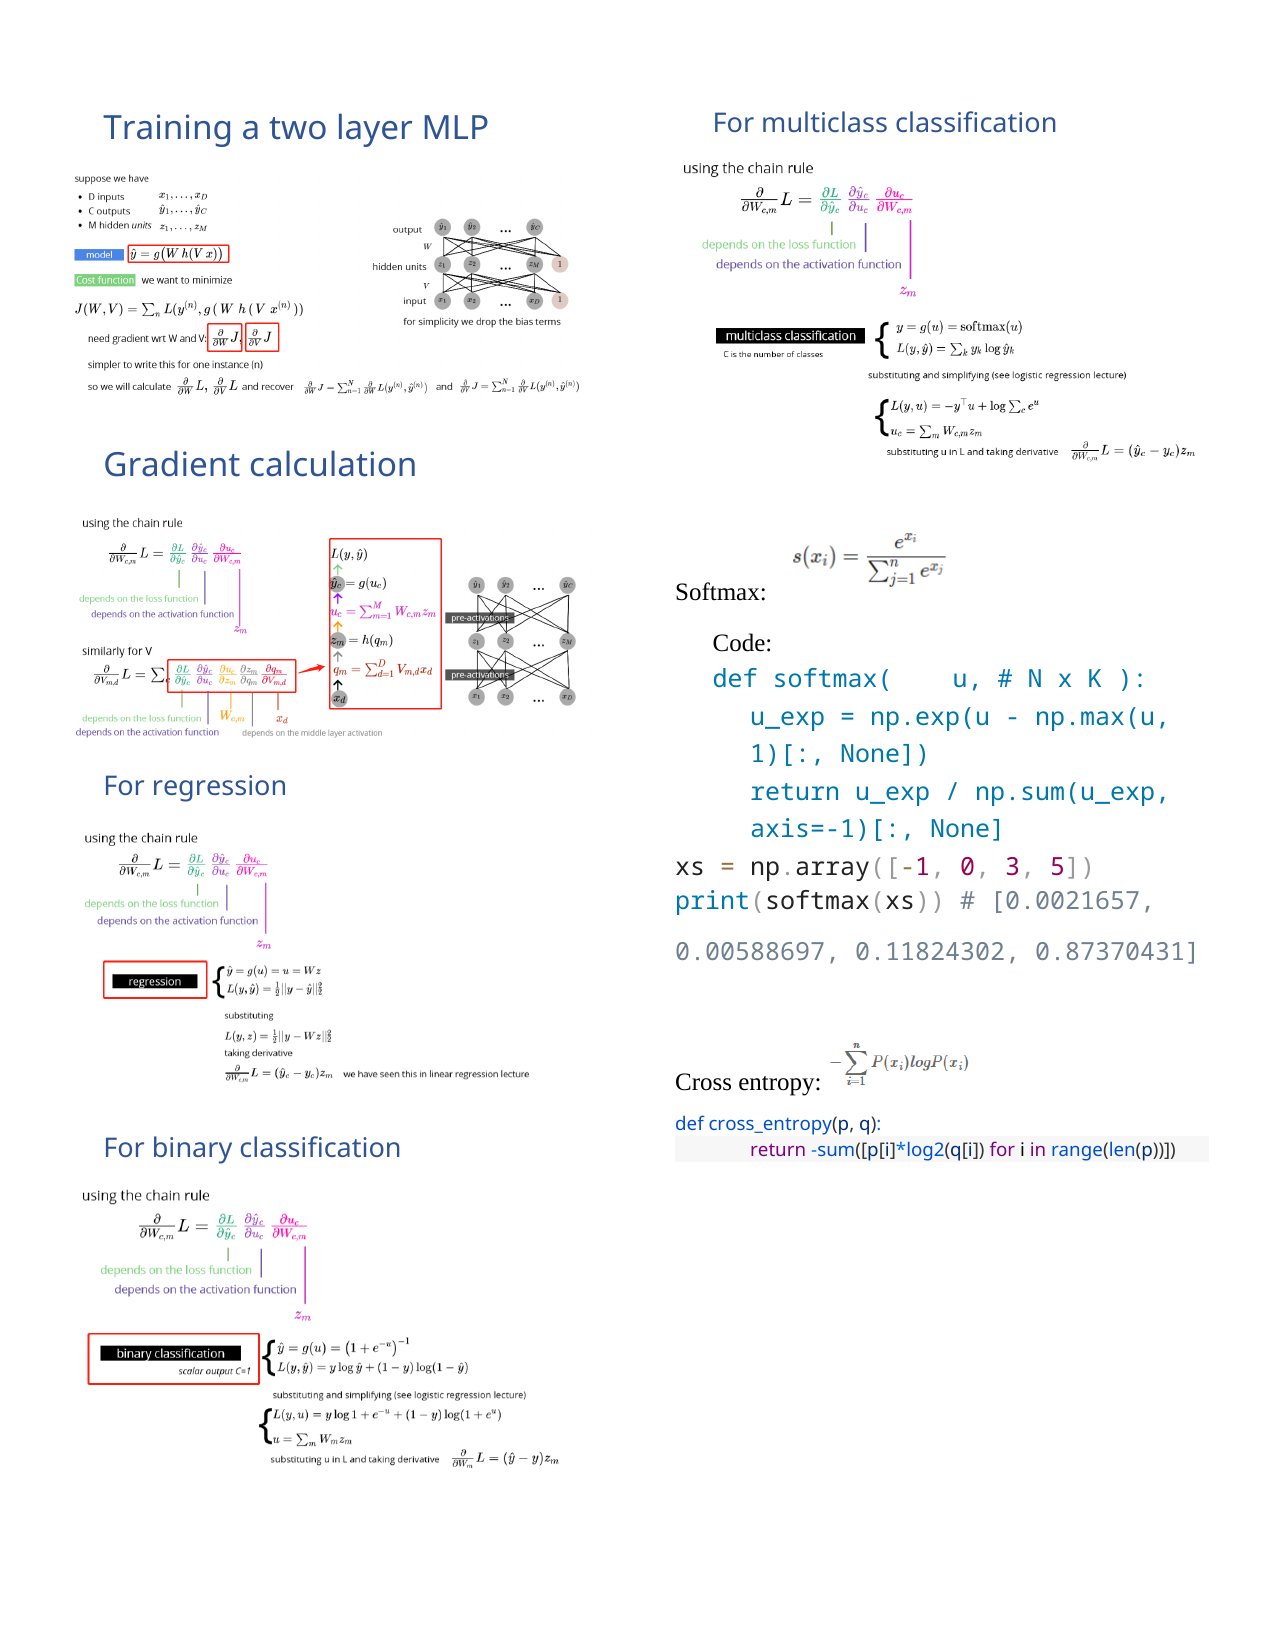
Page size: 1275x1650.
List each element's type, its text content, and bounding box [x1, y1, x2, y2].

picture [827, 1035, 985, 1091]
subtitle For regression [103, 767, 600, 803]
text print(softmax(xs)) # [0.0021657, 0.00588697, 0.11824302, 0.87370431] [675, 882, 1209, 967]
text Code: [712, 620, 1209, 657]
subtitle Gradient calculation [103, 441, 600, 486]
picture [675, 159, 1210, 469]
subtitle Training a two layer MLP [103, 104, 600, 149]
picture [65, 509, 600, 748]
text return u_exp / np.sum(u_exp, axis=-1)[:, None] [750, 770, 1209, 845]
text xs = np.array([-1, 0, 3, 5]) [675, 845, 1209, 882]
text def softmax( u, # N x K ): u_exp = np.exp(u - np.max(u, 1)[:, None]) [712, 657, 1209, 770]
picture [65, 1183, 600, 1488]
subtitle For binary classification [103, 1128, 600, 1165]
picture [65, 821, 600, 1110]
picture [65, 171, 600, 402]
text def cross_entropy(p, q): [675, 1111, 1209, 1136]
subtitle For multiclass classification [712, 104, 1209, 141]
picture [772, 525, 980, 600]
text return -sum([p[i]*log2(q[i]) for i in range(len(p))]) [675, 1136, 1209, 1162]
